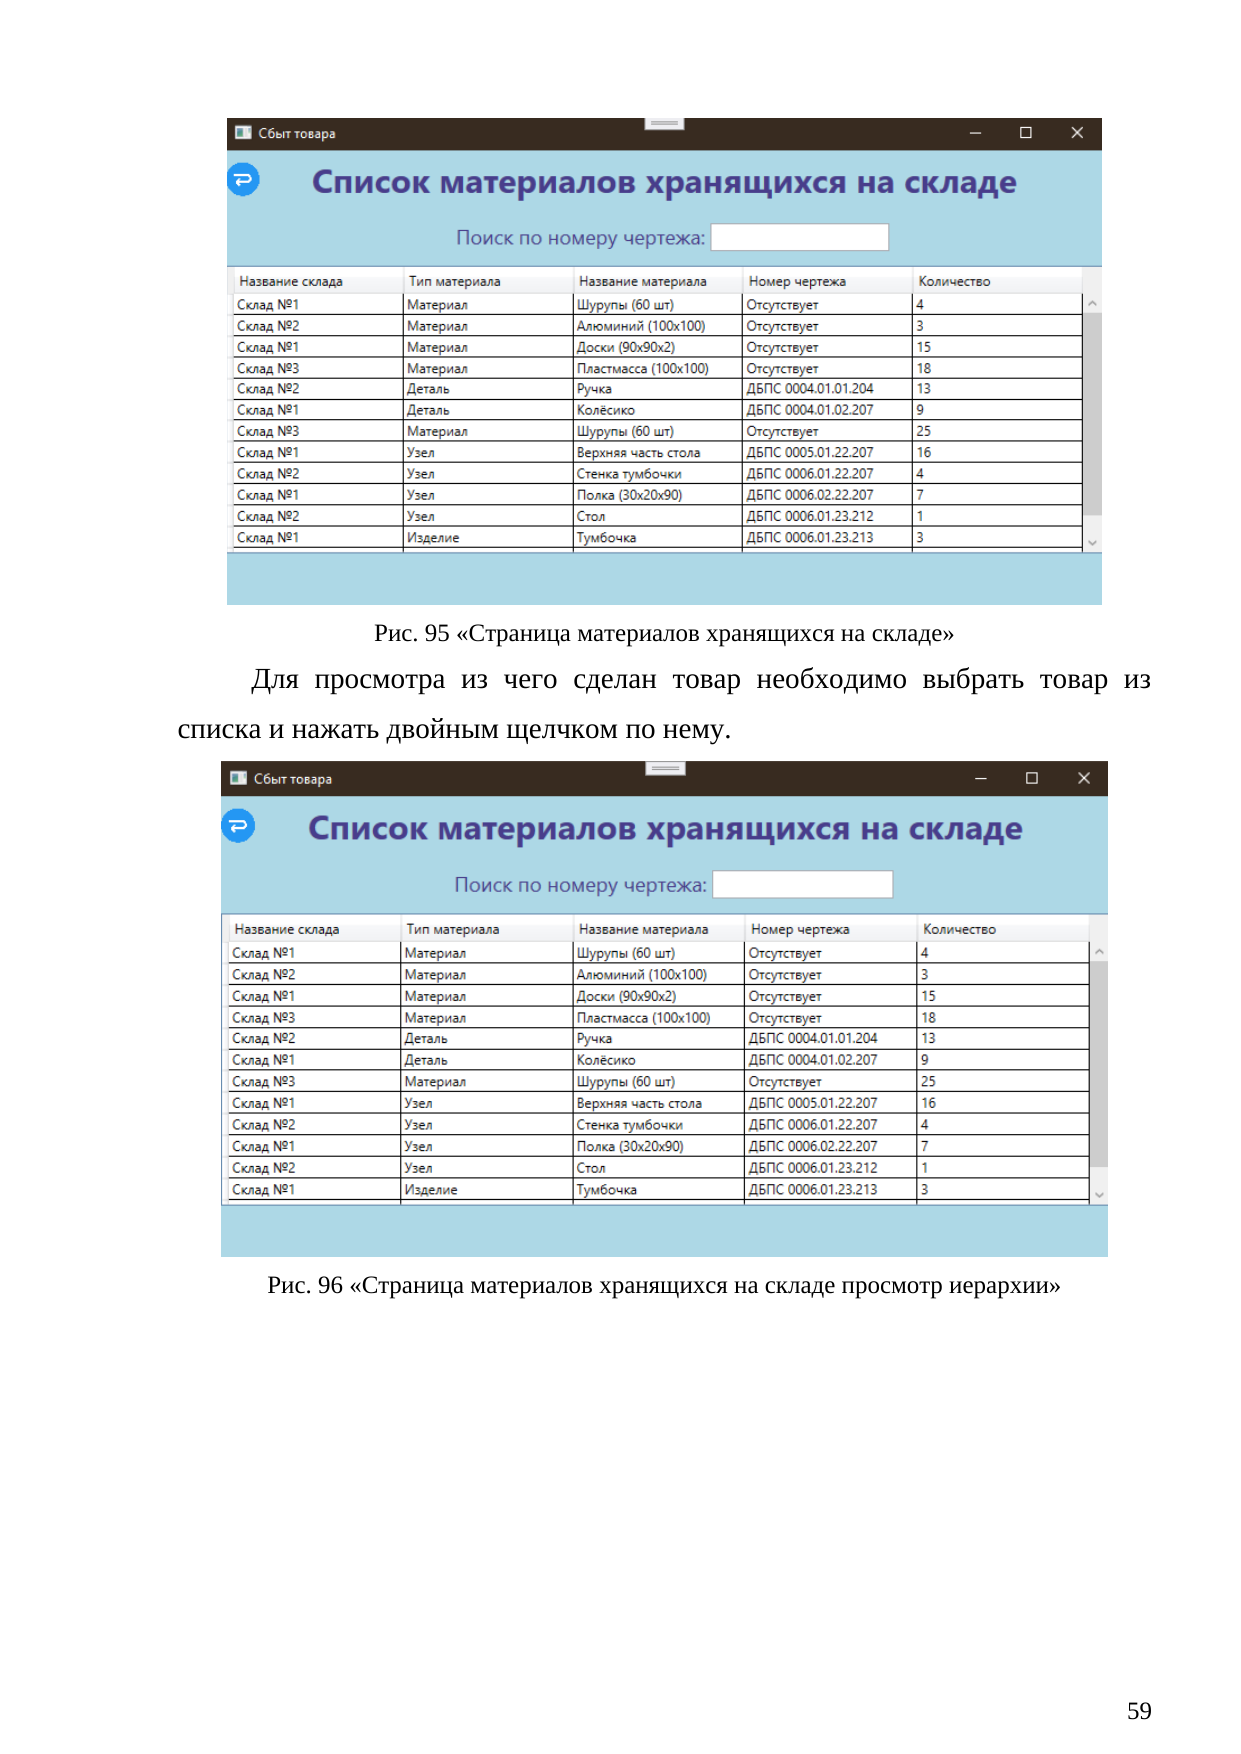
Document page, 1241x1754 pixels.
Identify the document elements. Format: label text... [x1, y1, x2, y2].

text Рис. 95 «Страница материалов хранящихся на складе» [177, 618, 1152, 647]
picture [221, 761, 1108, 1257]
text Для просмотра из чего сделан товар необходимо выбрать товар из списка и нажать двойным щелчком по нему. [177, 661, 1152, 745]
picture [227, 118, 1102, 605]
text Рис. 96 «Страница материалов хранящихся на складе просмотр иерархии» [177, 1270, 1152, 1299]
